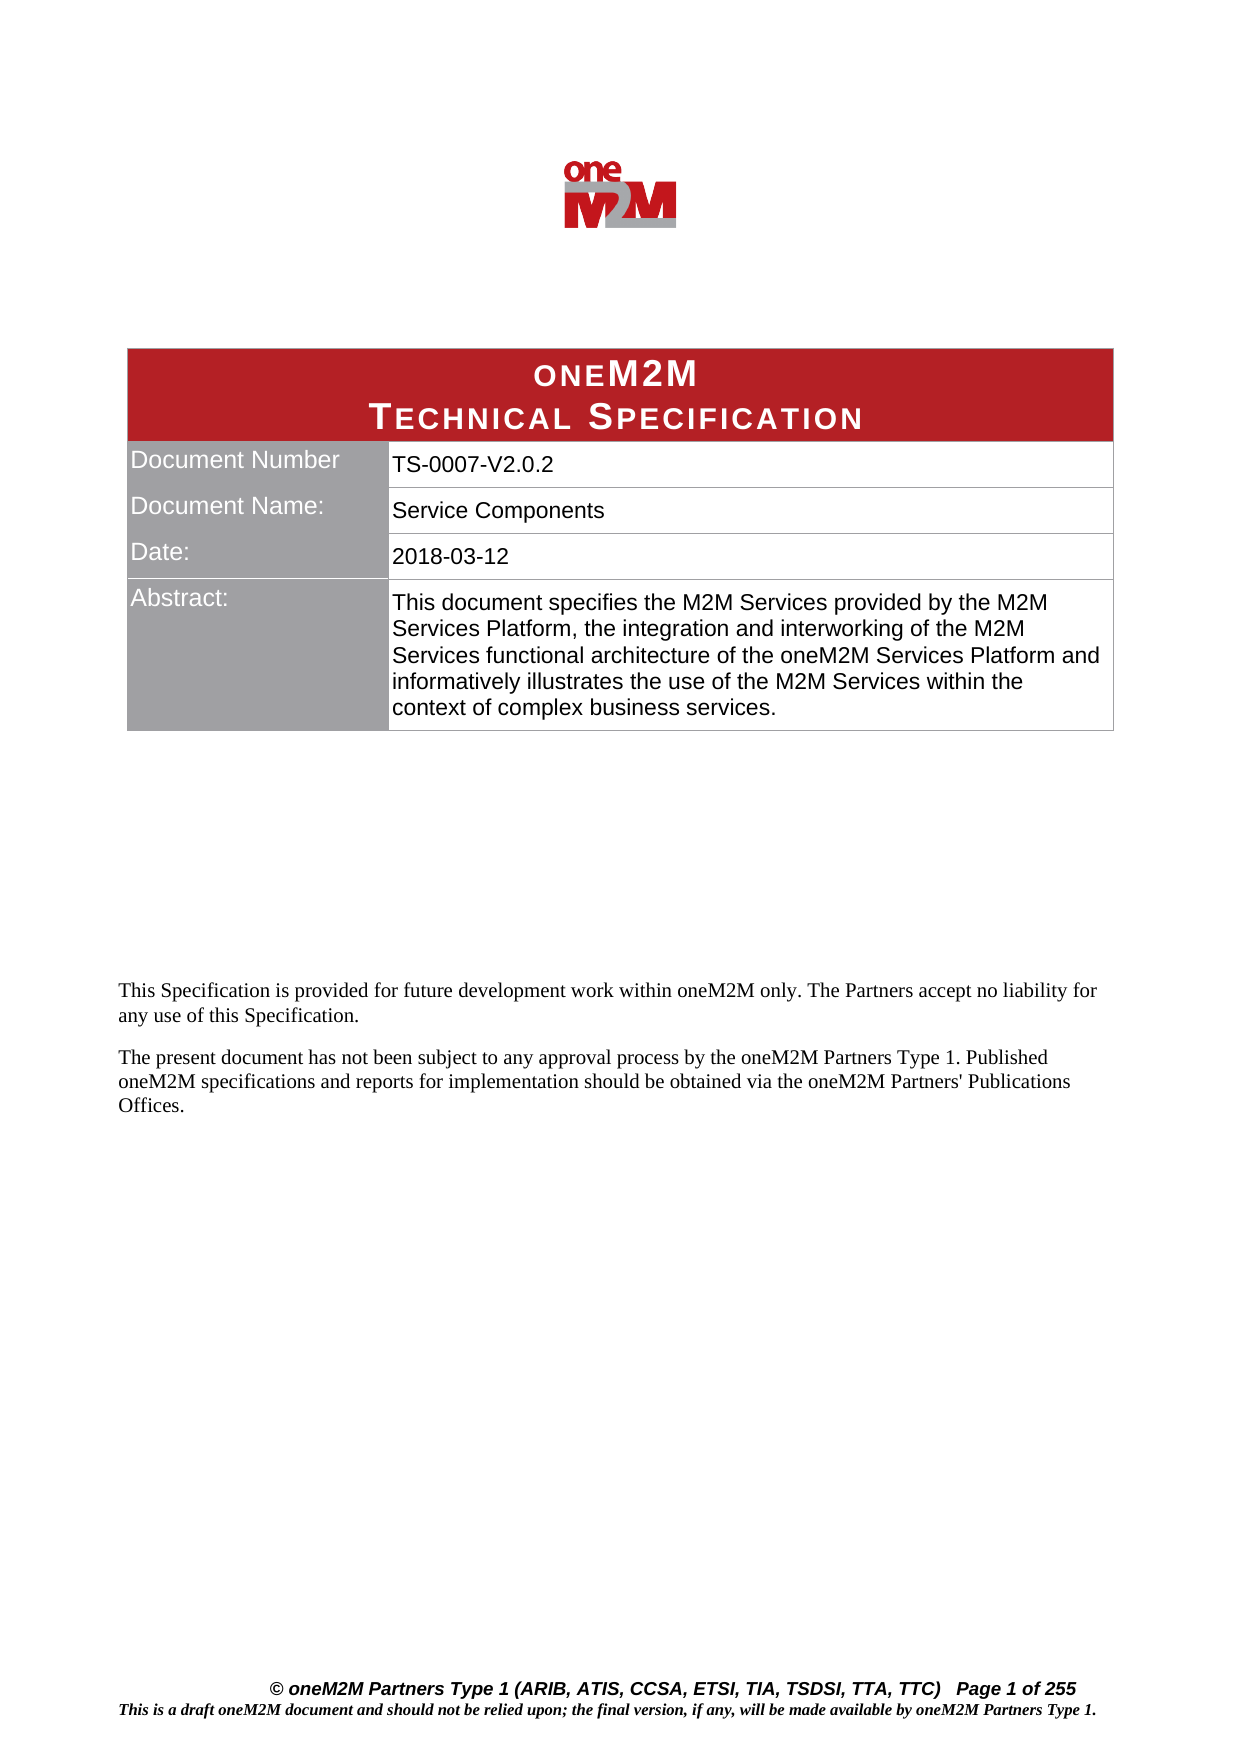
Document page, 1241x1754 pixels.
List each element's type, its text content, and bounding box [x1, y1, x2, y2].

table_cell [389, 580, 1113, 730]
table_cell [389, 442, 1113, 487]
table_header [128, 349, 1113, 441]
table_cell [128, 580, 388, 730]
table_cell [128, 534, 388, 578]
text The present document has not been subject to any approval process by the oneM2M Partners Type 1. Published oneM2M specifications and reports for implementation should be obtained via the oneM2M Partners' Publications Offices. [118, 1045, 1122, 1117]
picture [550, 147, 690, 243]
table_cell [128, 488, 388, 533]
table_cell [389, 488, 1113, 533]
text This Specification is provided for future development work within oneM2M only. The Partners accept no liability for any use of this Specification. [118, 978, 1122, 1027]
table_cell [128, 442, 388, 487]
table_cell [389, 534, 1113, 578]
